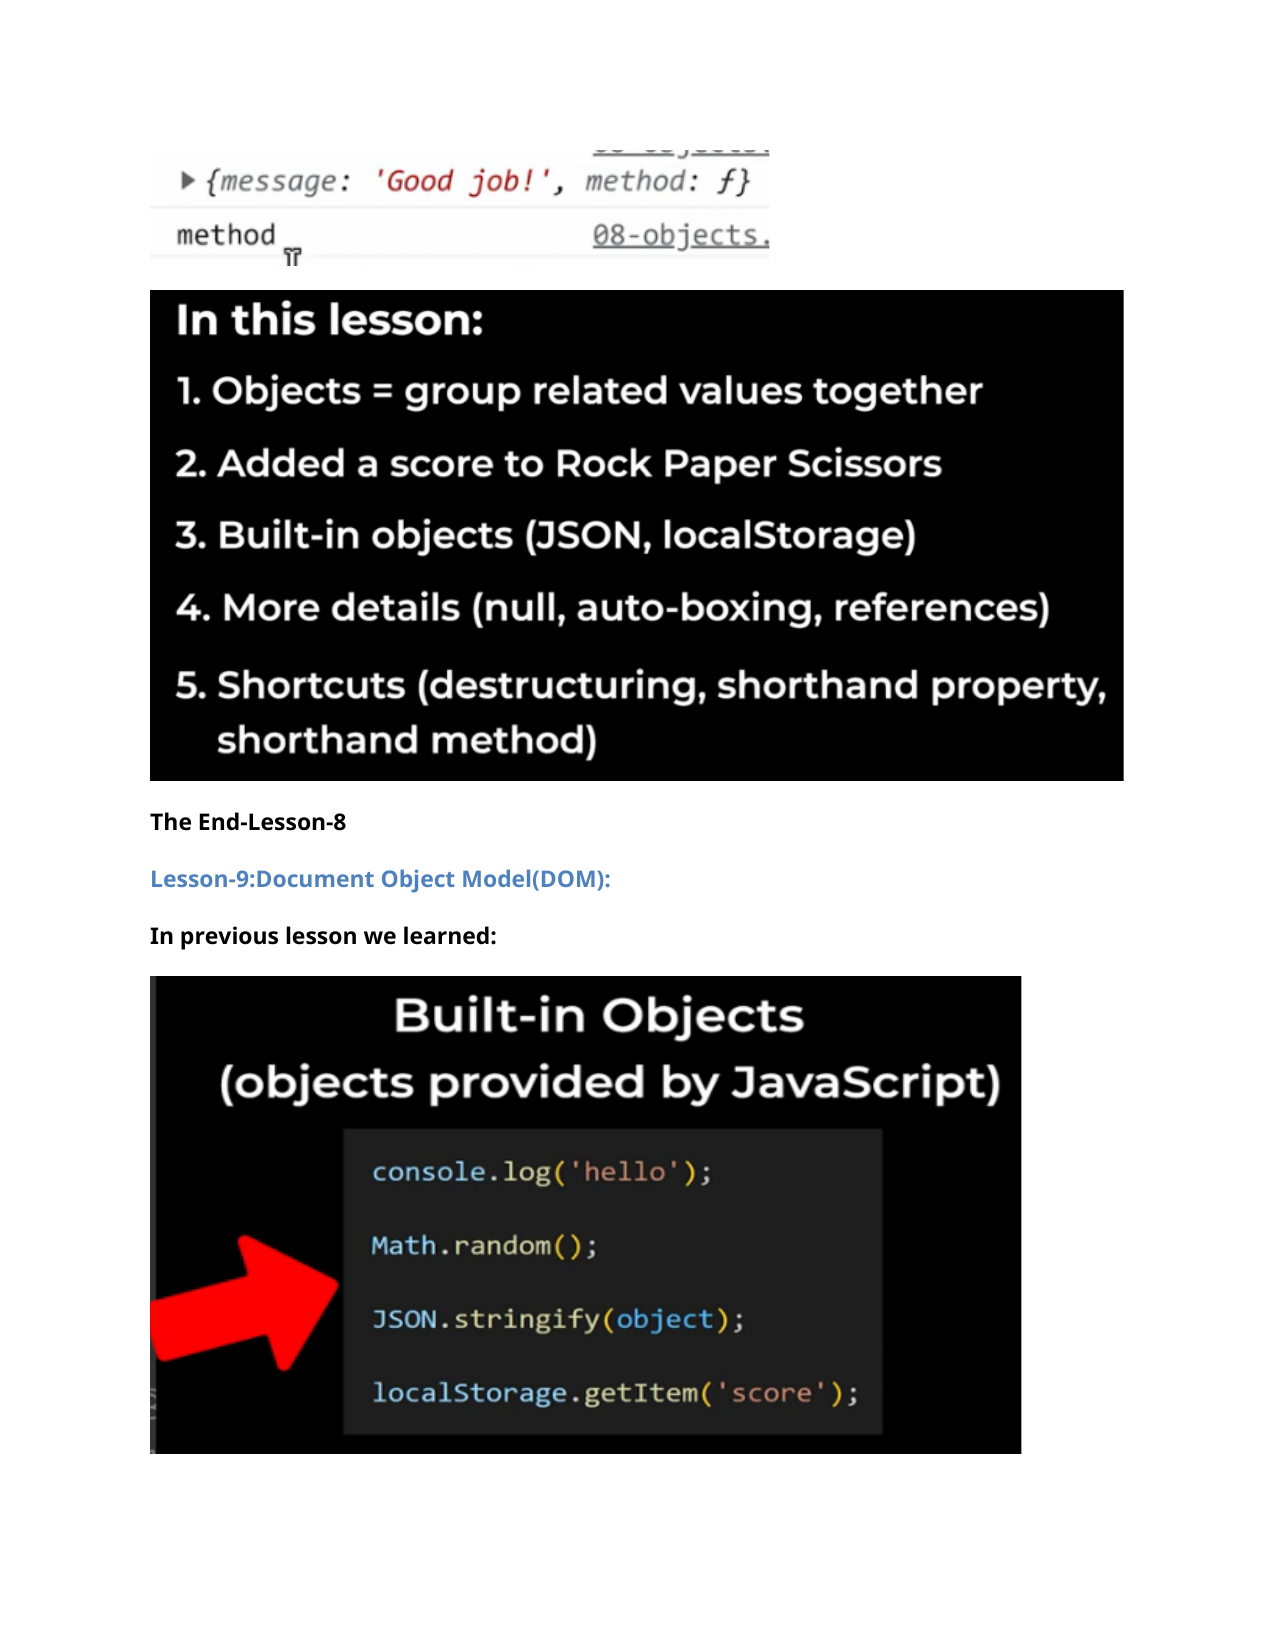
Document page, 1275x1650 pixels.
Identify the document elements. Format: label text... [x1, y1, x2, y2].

picture [150, 976, 1022, 1454]
text Lesson-9:Document Object Model(DOM): [150, 863, 1125, 894]
text In previous lesson we learned: [150, 919, 1125, 951]
picture [150, 290, 1124, 781]
picture [150, 150, 770, 266]
text The End-Lesson-8 [150, 806, 1125, 837]
